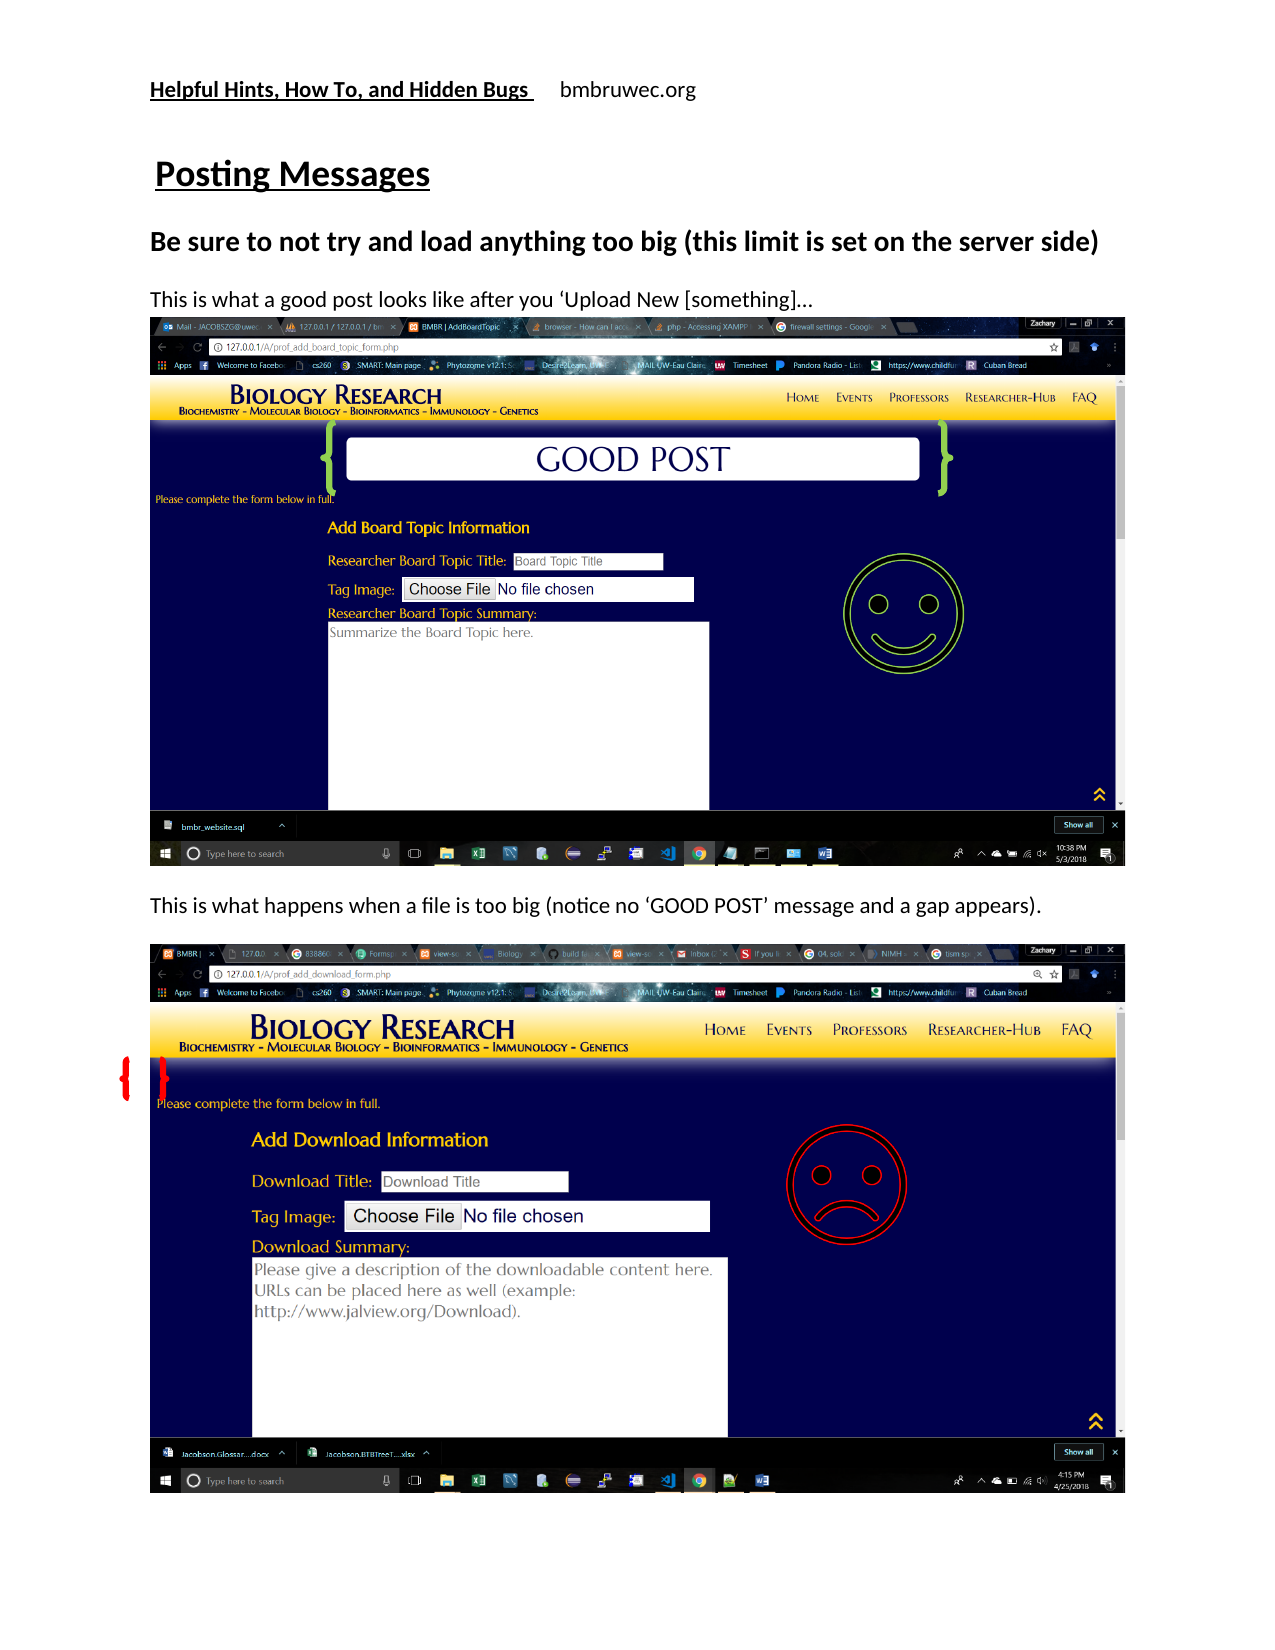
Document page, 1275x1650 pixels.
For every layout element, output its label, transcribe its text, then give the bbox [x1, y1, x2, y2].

text This is what happens when a file is too big (notice no ‘GOOD POST’ message and a gap appears). [150, 891, 1125, 919]
text This is what a good post looks like after you ‘Upload New [something]… [150, 285, 1125, 317]
text Posting Messages [150, 150, 1125, 196]
picture [150, 317, 1125, 866]
picture [150, 944, 1125, 1493]
text Be sure to not try and load anything too big (this limit is set on the server side) [150, 223, 1125, 259]
